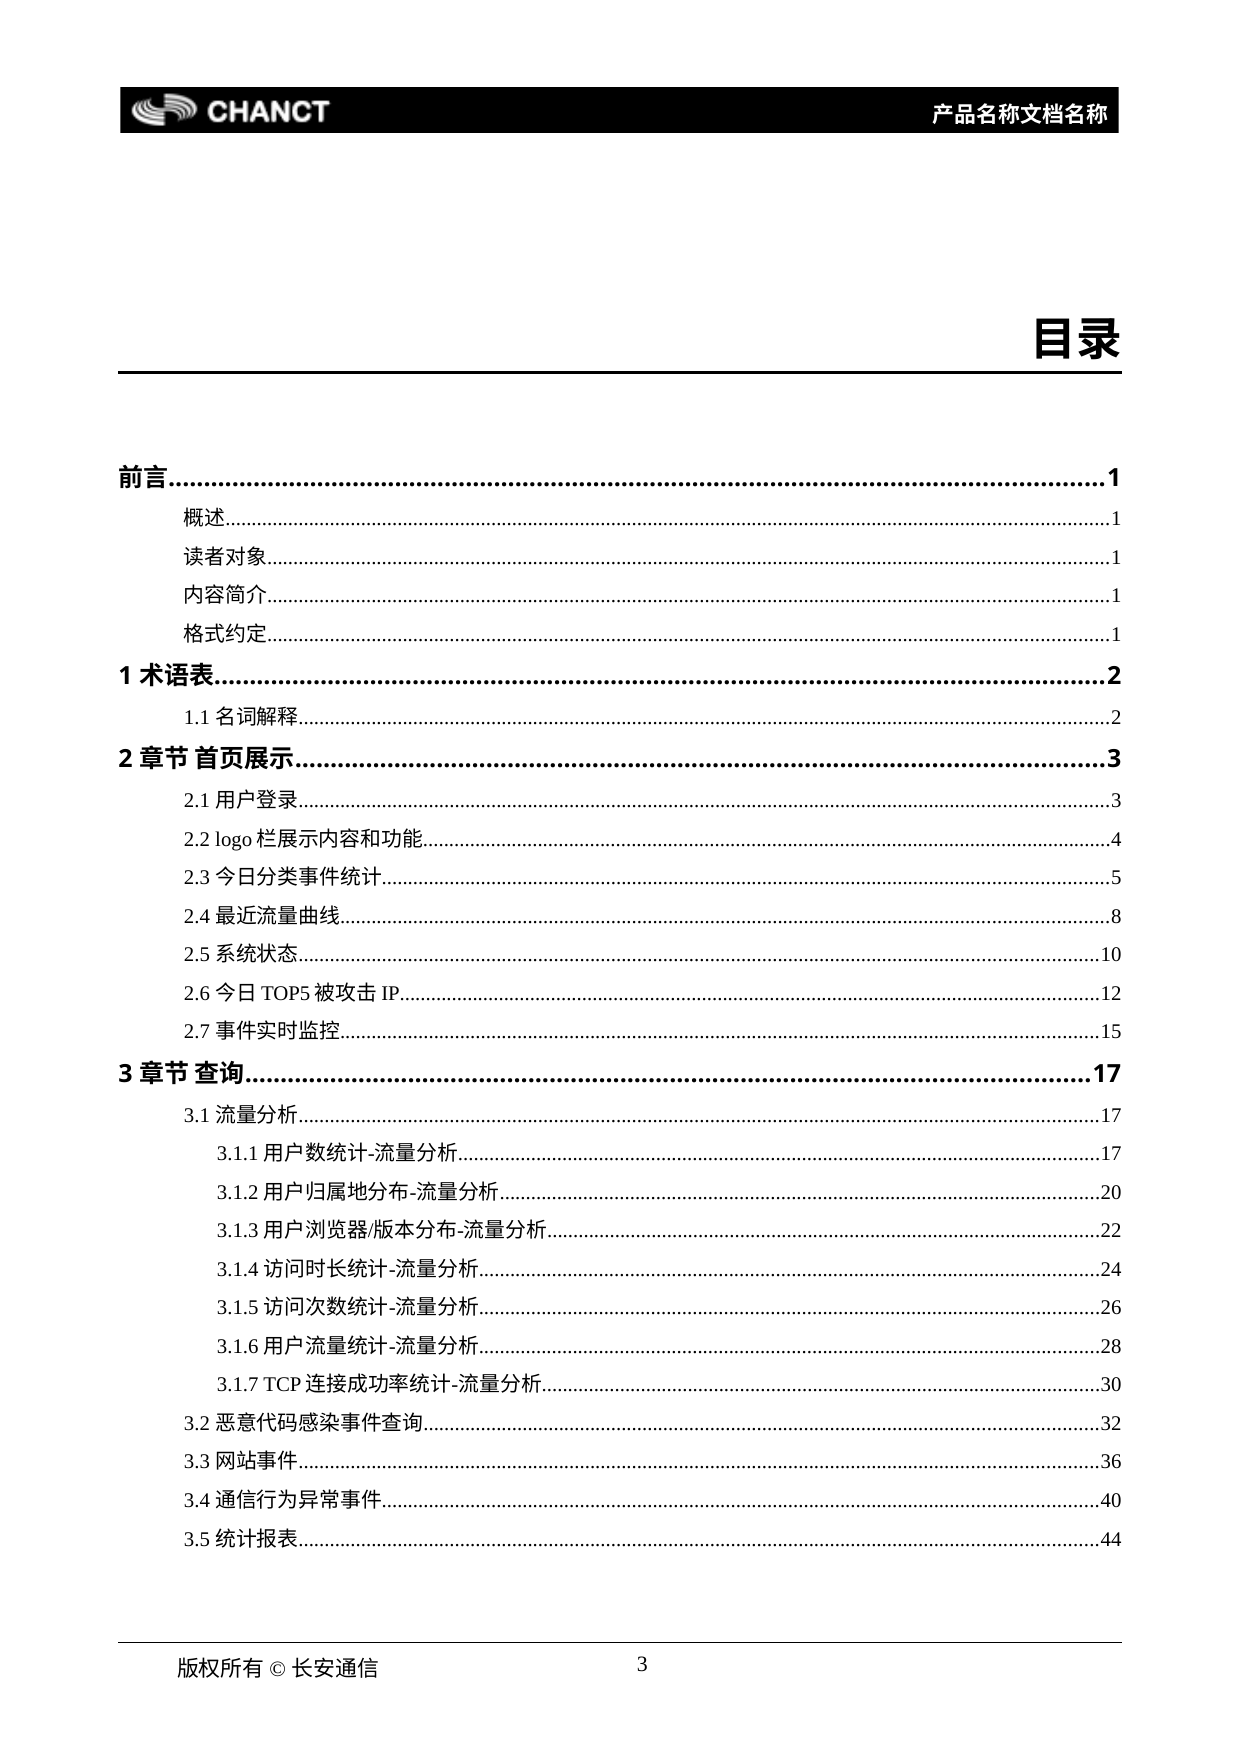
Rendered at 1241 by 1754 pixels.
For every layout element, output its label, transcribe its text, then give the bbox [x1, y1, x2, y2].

text 3.1.3 用户浏览器/版本分布-流量分析 22 [217, 1213, 1122, 1244]
text 概述 1 [184, 502, 1122, 532]
text 2.3 今日分类事件统计 5 [184, 861, 1122, 891]
text 3.1 流量分析 17 [184, 1098, 1122, 1128]
text 1 术语表 2 [118, 656, 1122, 692]
text 3.1.7 TCP连接成功率统计-流量分析 30 [217, 1368, 1122, 1398]
text 3 章节 查询 17 [118, 1053, 1122, 1089]
text 3.2 恶意代码感染事件查询 32 [184, 1406, 1122, 1436]
text 读者对象 1 [184, 540, 1122, 570]
text 3.1.4 访问时长统计-流量分析 24 [217, 1252, 1122, 1282]
text 前言 1 [118, 457, 1122, 493]
text 3.1.2 用户归属地分布-流量分析 20 [217, 1175, 1122, 1205]
text 目录 [118, 302, 1122, 371]
text 3.1.6 用户流量统计-流量分析 28 [217, 1329, 1122, 1359]
picture [120, 87, 1119, 133]
text 内容简介 1 [184, 579, 1122, 609]
text 2 章节 首页展示 3 [118, 739, 1122, 775]
text 2.2 logo栏展示内容和功能 4 [184, 822, 1122, 852]
text 3.3 网站事件 36 [184, 1445, 1122, 1475]
text 格式约定 1 [184, 617, 1122, 647]
text 2.7 事件实时监控 15 [184, 1015, 1122, 1045]
text 3.5 统计报表 44 [184, 1522, 1122, 1552]
text 3.1.5 访问次数统计-流量分析 26 [217, 1291, 1122, 1321]
text 2.6 今日TOP5被攻击IP 12 [184, 976, 1122, 1006]
text 2.1 用户登录 3 [184, 783, 1122, 814]
text 1.1 名词解释 2 [184, 700, 1122, 731]
text 2.4 最近流量曲线 8 [184, 899, 1122, 929]
text 2.5 系统状态 10 [184, 938, 1122, 968]
text 3.4 通信行为异常事件 40 [184, 1483, 1122, 1513]
text 3.1.1 用户数统计-流量分析 17 [217, 1136, 1122, 1167]
